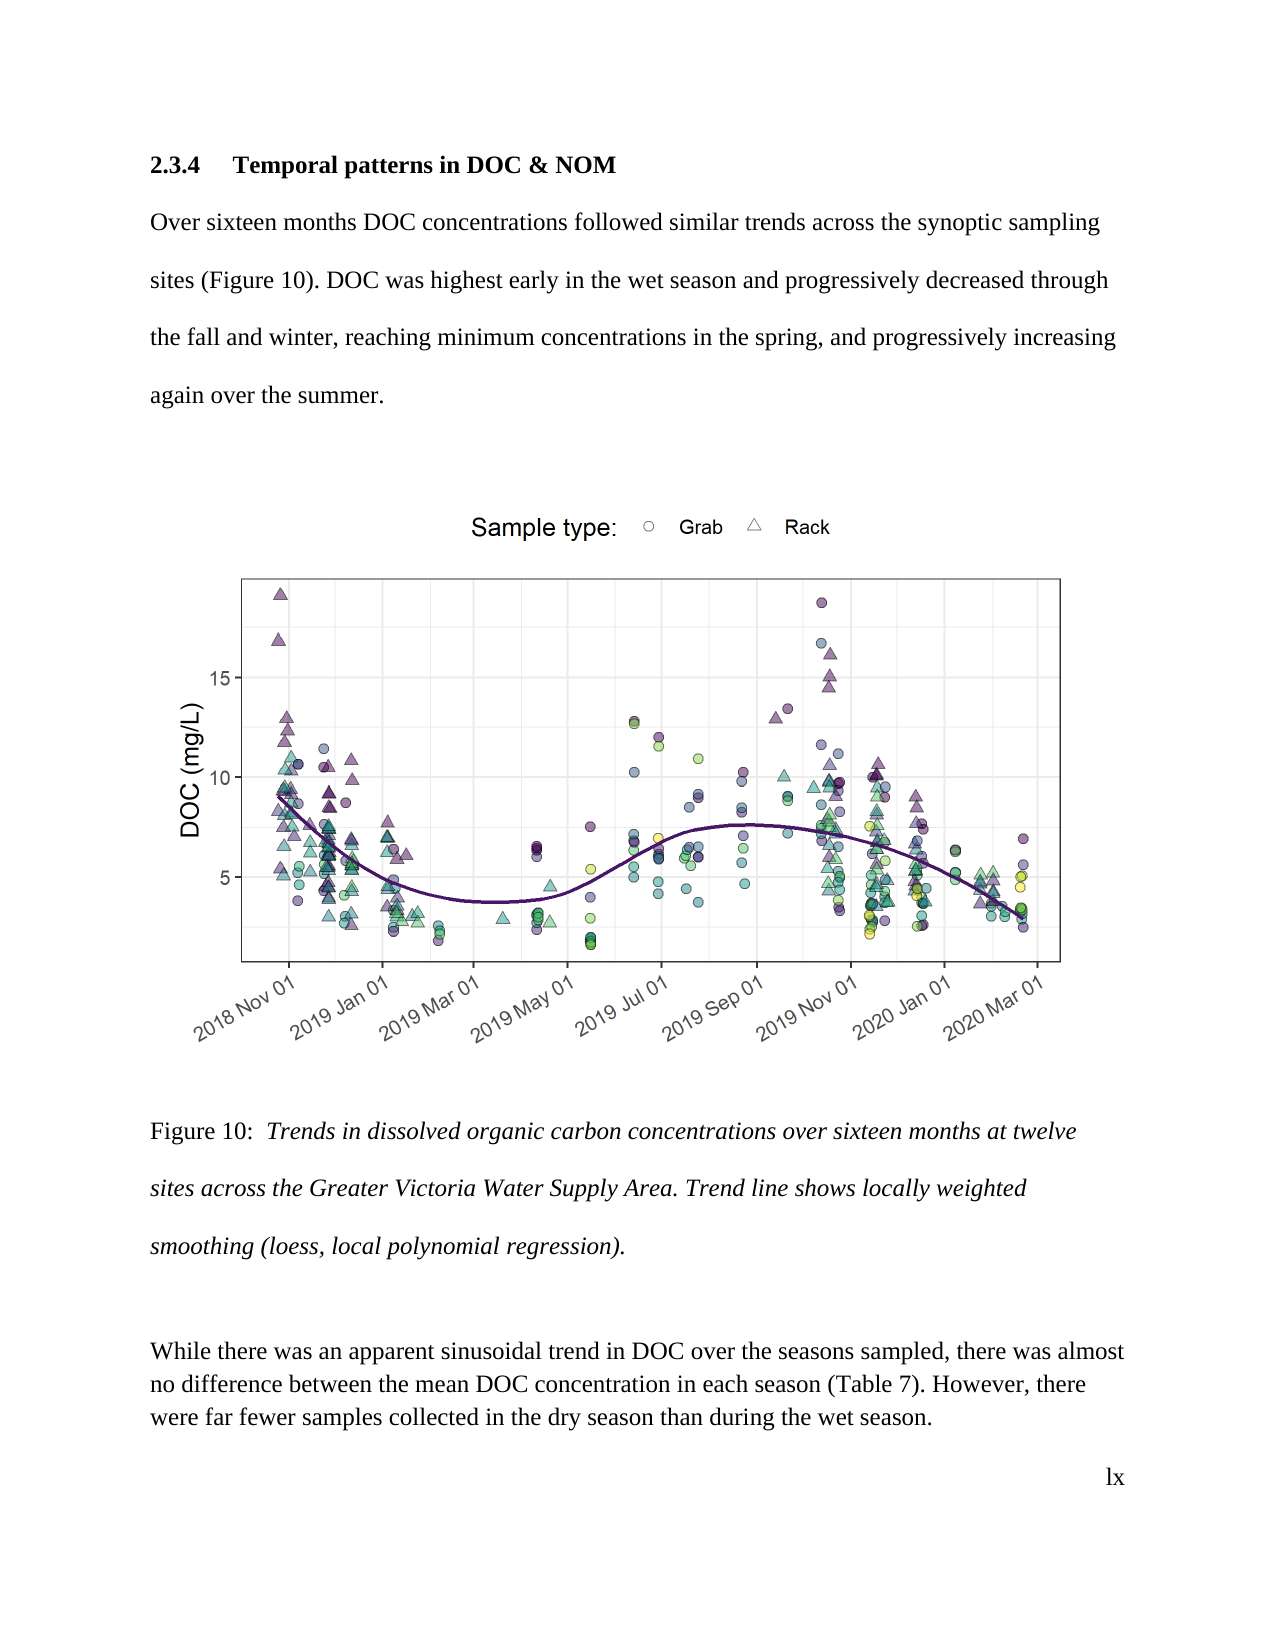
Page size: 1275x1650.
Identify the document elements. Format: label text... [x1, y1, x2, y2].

picture [168, 485, 1072, 1087]
subtitle Temporal patterns in DOC & NOM [150, 150, 1125, 179]
text While there was an apparent sinusoidal trend in DOC over the seasons sampled, there was almost no difference between the mean DOC concentration in each season (Table 7). However, there were far fewer samples collected in the dry season than during the wet season. [150, 1336, 1125, 1431]
